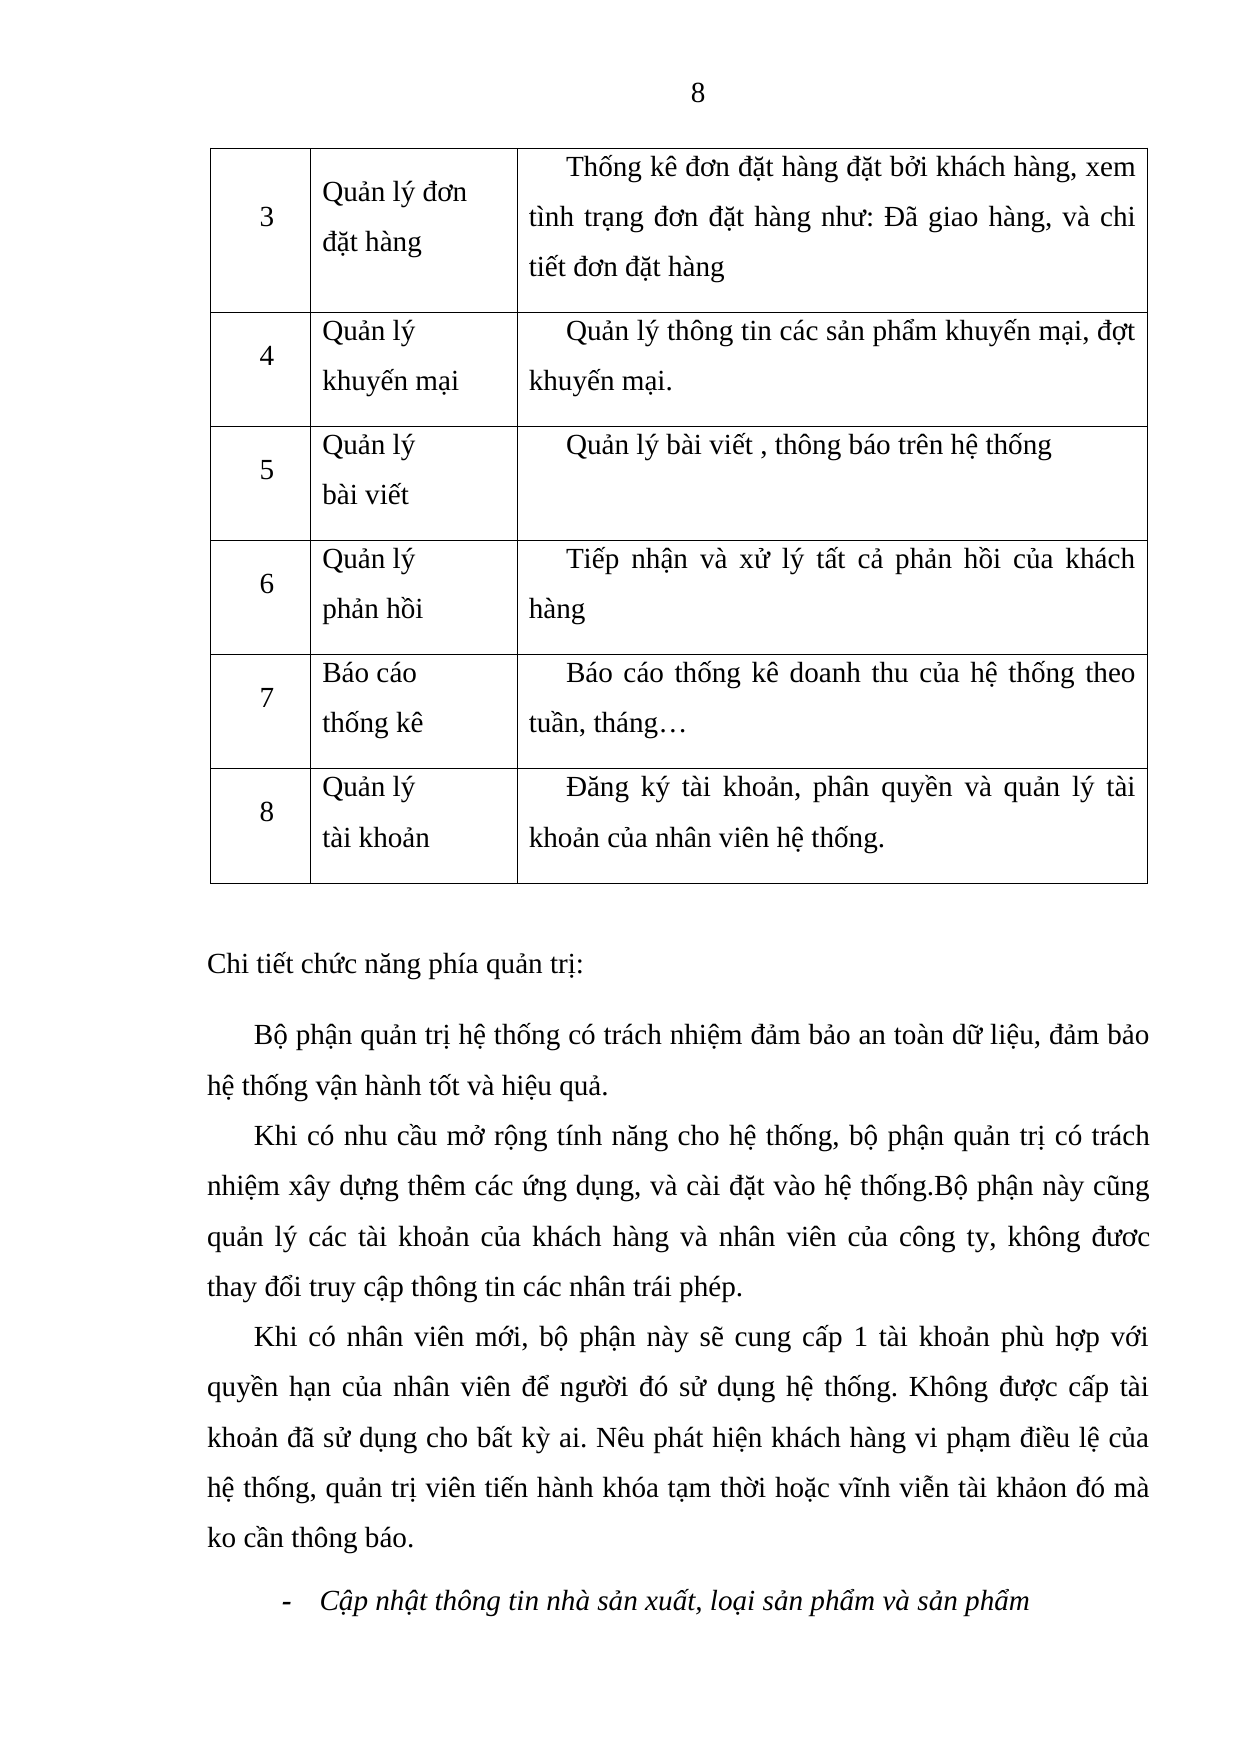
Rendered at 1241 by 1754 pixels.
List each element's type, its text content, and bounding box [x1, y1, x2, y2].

text Chi tiết chức năng phía quản trị: [207, 946, 1152, 980]
table_cell Đăng ký tài khoản, phân quyền và quản lý tài khoản của nhân viên hệ thống. [518, 769, 1147, 882]
table_cell Quản lý thông tin các sản phẩm khuyến mại, đợt khuyến mại. [518, 313, 1147, 426]
text Khi có nhân viên mới, bộ phận này sẽ cung cấp 1 tài khoản phù hợp với quyền hạn của nhân viên để người đó sử dụng hệ thống. Không được cấp tài khoản đã sử dụng cho bất kỳ ai. Nêu phát hiện khách hàng vi phạm điều lệ của hệ thống, quản trị viên tiến hành khóa tạm thời hoặc vĩnh viễn tài khảon đó mà ko cần thông báo. [207, 1319, 1151, 1554]
table_cell 5 [211, 427, 310, 540]
text Khi có nhu cầu mở rộng tính năng cho hệ thống, bộ phận quản trị có trách nhiệm xây dựng thêm các ứng dụng, và cài đặt vào hệ thống.Bộ phận này cũng quản lý các tài khoản của khách hàng và nhân viên của công ty, không đươc thay đổi truy cập thông tin các nhân trái phép. [207, 1118, 1151, 1302]
table_cell 3 [211, 149, 310, 312]
table_cell Tiếp nhận và xử lý tất cả phản hồi của khách hàng [518, 541, 1147, 654]
list Cập nhật thông tin nhà sản xuất, loại sản phẩm và sản phẩm [282, 1583, 1151, 1617]
table_cell Báo cáo thống kê [311, 655, 517, 768]
table_cell 7 [211, 655, 310, 768]
table_cell Thống kê đơn đặt hàng đặt bởi khách hàng, xem tình trạng đơn đặt hàng như: Đã giao hàng, và chi tiết đơn đặt hàng [518, 149, 1147, 312]
table_cell 8 [211, 769, 310, 882]
table_cell Quản lý phản hồi [311, 541, 517, 654]
table_cell Quản lý khuyến mại [311, 313, 517, 426]
table_cell 6 [211, 541, 310, 654]
table_cell Quản lý bài viết , thông báo trên hệ thống [518, 427, 1147, 540]
table_cell Quản lý bài viết [311, 427, 517, 540]
table_cell 4 [211, 313, 310, 426]
table_cell Quản lý tài khoản [311, 769, 517, 882]
table_cell Báo cáo thống kê doanh thu của hệ thống theo tuần, tháng… [518, 655, 1147, 768]
table_cell Quản lý đơn đặt hàng [311, 149, 517, 312]
text Bộ phận quản trị hệ thống có trách nhiệm đảm bảo an toàn dữ liệu, đảm bảo hệ thống vận hành tốt và hiệu quả. [207, 1017, 1151, 1101]
